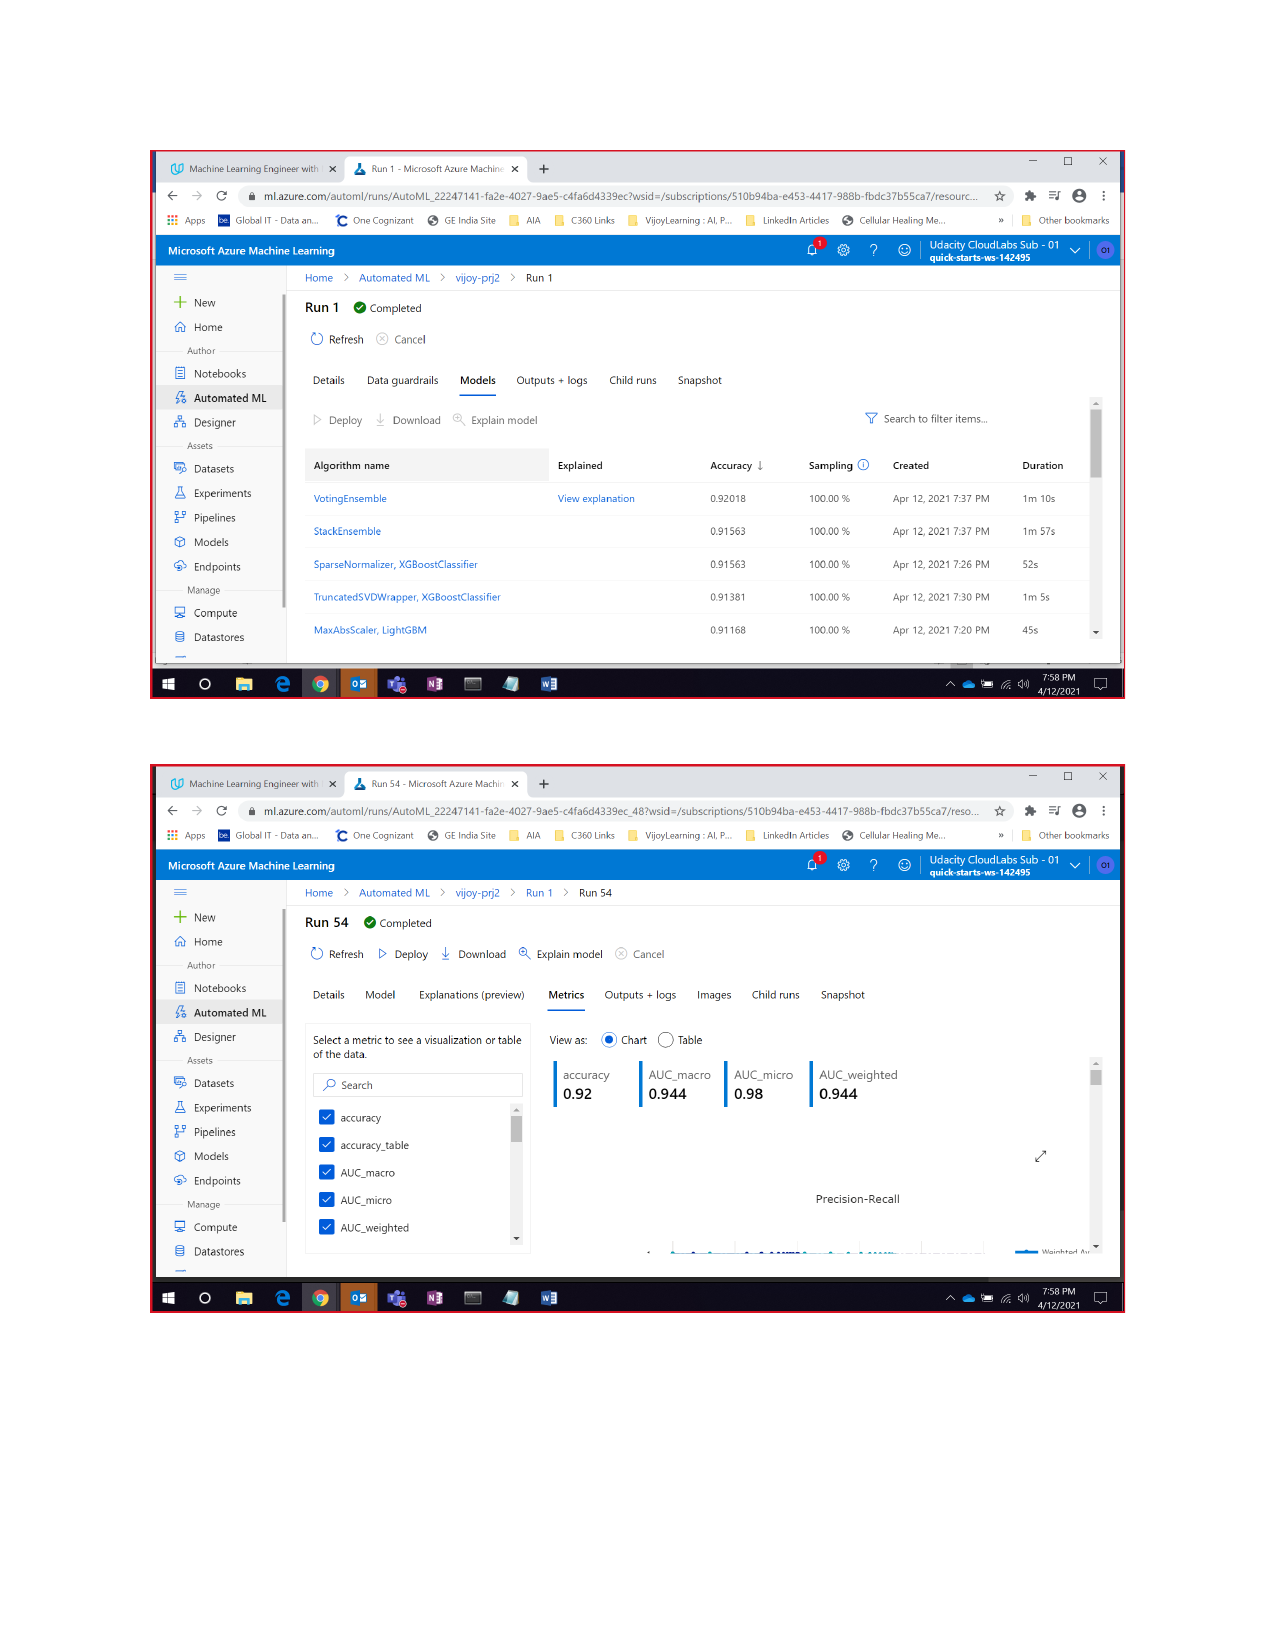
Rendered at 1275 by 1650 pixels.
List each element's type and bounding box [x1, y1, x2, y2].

picture [150, 150, 1125, 699]
picture [150, 764, 1125, 1313]
